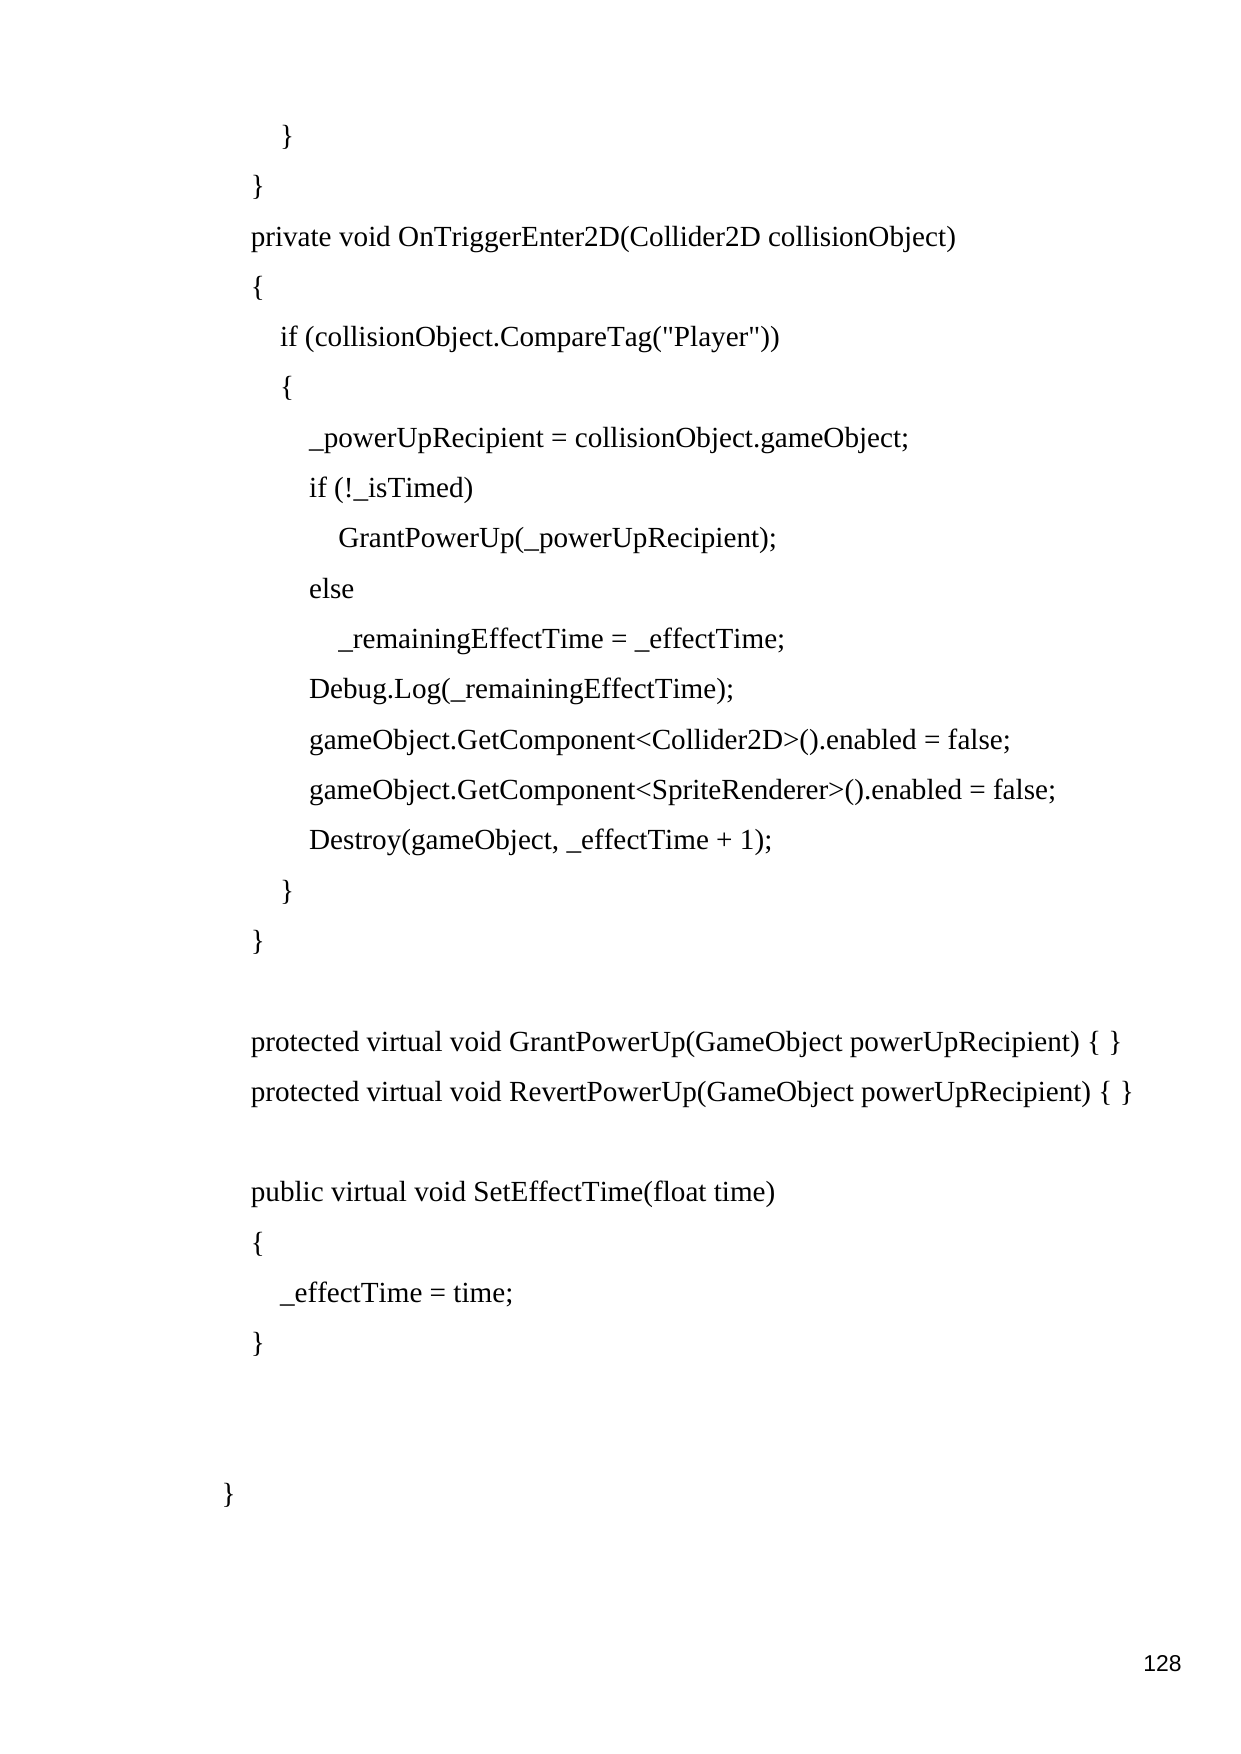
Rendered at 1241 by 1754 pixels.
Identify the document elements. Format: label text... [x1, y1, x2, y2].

text } [148, 168, 1181, 202]
text Debug.Log(_remainingEffectTime); [148, 671, 1181, 705]
text } [148, 1476, 1181, 1510]
text private void OnTriggerEnter2D(Collider2D collisionObject) [148, 219, 1181, 252]
text } [148, 118, 1181, 152]
text } [148, 1326, 1181, 1359]
text else [148, 571, 1181, 604]
text _powerUpRecipient = collisionObject.gameObject; [148, 420, 1181, 453]
text gameObject.GetComponent<SpriteRenderer>().enabled = false; [148, 772, 1181, 806]
text { [148, 369, 1181, 403]
text _effectTime = time; [148, 1275, 1181, 1309]
text public virtual void SetEffectTime(float time) [148, 1174, 1181, 1208]
text if (!_isTimed) [148, 470, 1181, 504]
text { [148, 269, 1181, 302]
text gameObject.GetComponent<Collider2D>().enabled = false; [148, 722, 1181, 755]
text } [148, 923, 1181, 957]
text GrantPowerUp(_powerUpRecipient); [148, 521, 1181, 554]
text { [148, 1225, 1181, 1258]
text Destroy(gameObject, _effectTime + 1); [148, 822, 1181, 856]
text } [148, 873, 1181, 906]
text _remainingEffectTime = _effectTime; [148, 621, 1181, 655]
text protected virtual void GrantPowerUp(GameObject powerUpRecipient) { } [148, 1024, 1181, 1057]
text protected virtual void RevertPowerUp(GameObject powerUpRecipient) { } [148, 1074, 1181, 1107]
text if (collisionObject.CompareTag("Player")) [148, 319, 1181, 353]
